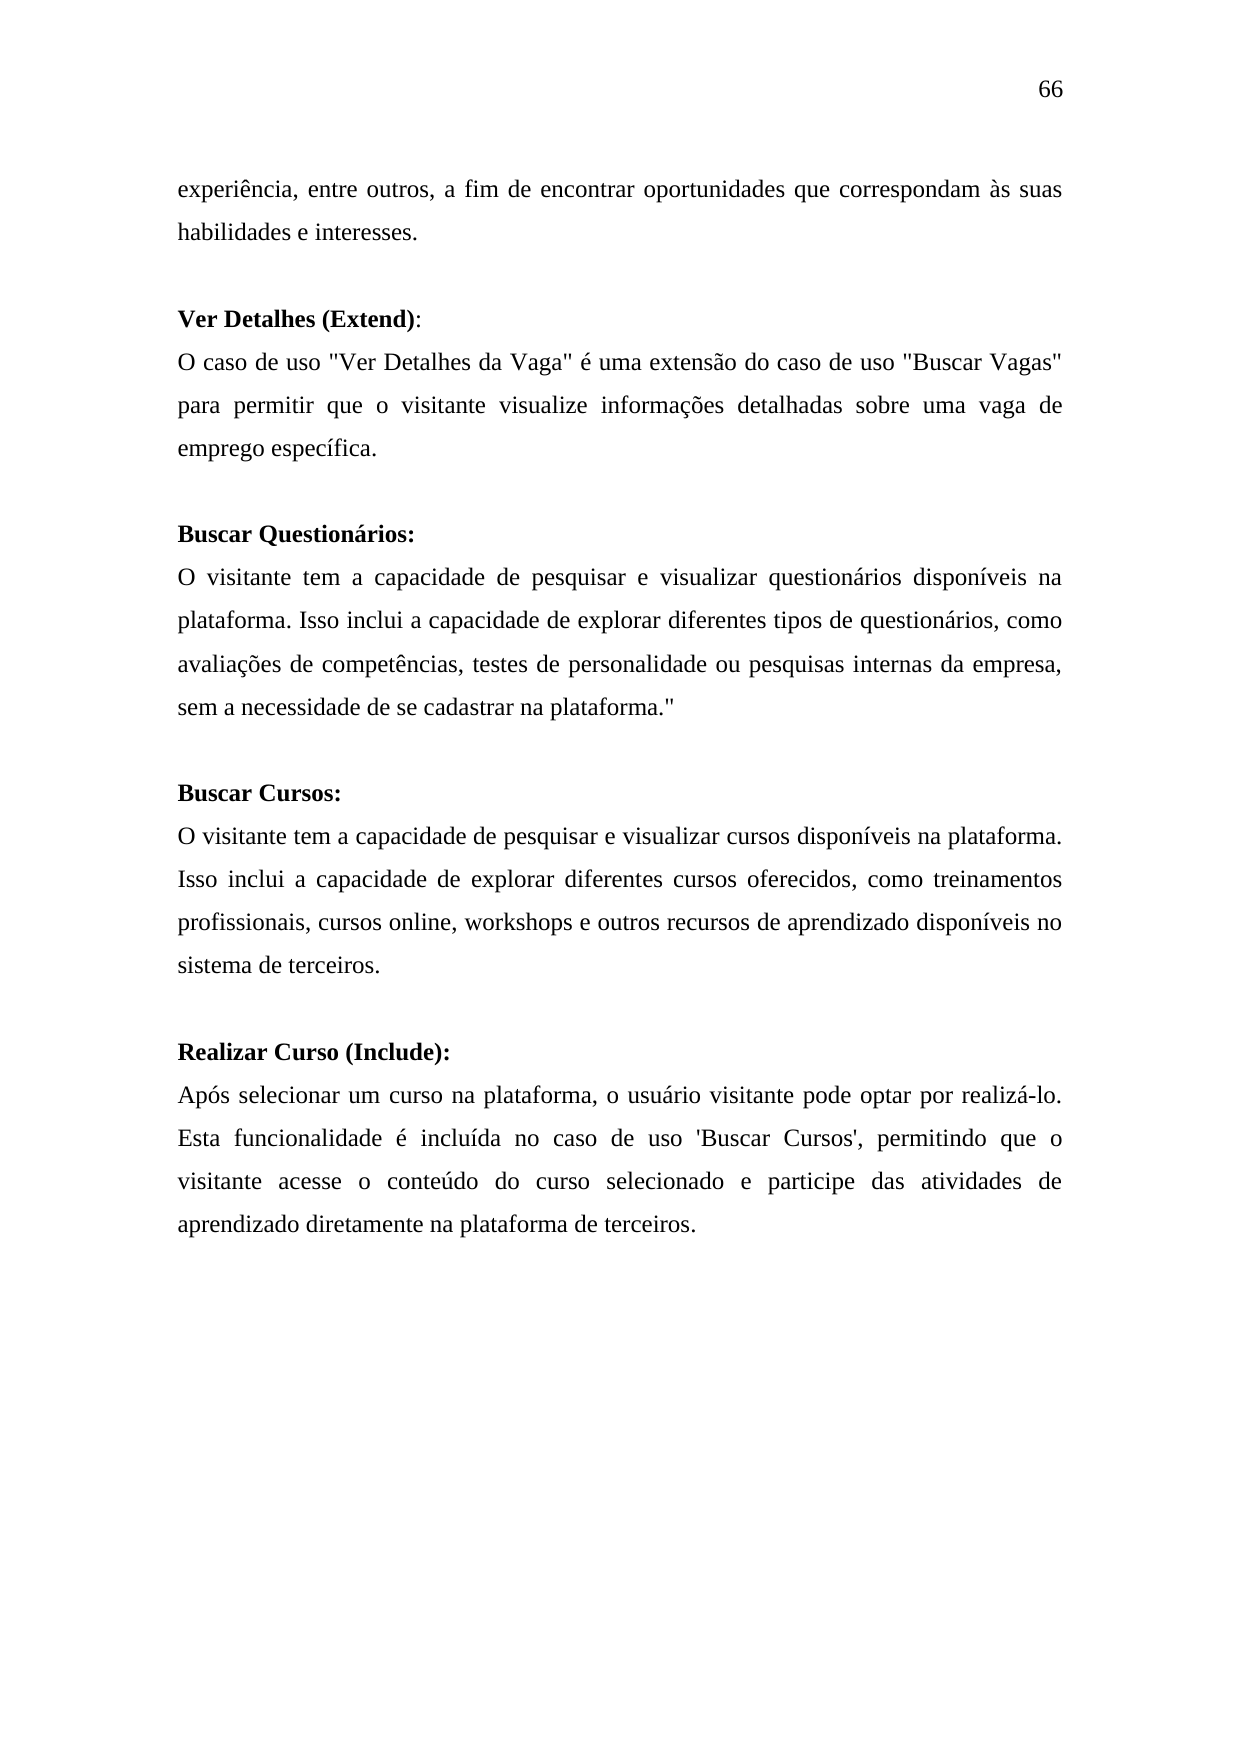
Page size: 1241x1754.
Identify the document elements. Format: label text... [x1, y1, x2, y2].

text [177, 174, 1063, 246]
text Após selecionar um curso na plataforma, o usuário visitante pode optar por realizá-lo. Esta funcionalidade é incluída no caso de uso 'Buscar Cursos', permitindo que o visitante acesse o conteúdo do curso selecionado e participe das atividades de aprendizado diretamente na plataforma de terceiros. [177, 1080, 1063, 1238]
text O visitante tem a capacidade de pesquisar e visualizar cursos disponíveis na plataforma. Isso inclui a capacidade de explorar diferentes cursos oferecidos, como treinamentos profissionais, cursos online, workshops e outros recursos de aprendizado disponíveis no sistema de terceiros. [177, 821, 1063, 979]
text O caso de uso "Ver Detalhes da Vaga" é uma extensão do caso de uso "Buscar Vagas" para permitir que o visitante visualize informações detalhadas sobre uma vaga de emprego específica. [177, 347, 1063, 462]
text Buscar Questionários: [177, 519, 1063, 548]
text Realizar Curso (Include): [177, 1037, 1063, 1066]
text Buscar Cursos: [177, 778, 1063, 807]
text Ver Detalhes (Extend): [177, 304, 1063, 332]
text O visitante tem a capacidade de pesquisar e visualizar questionários disponíveis na plataforma. Isso inclui a capacidade de explorar diferentes tipos de questionários, como avaliações de competências, testes de personalidade ou pesquisas internas da empresa, sem a necessidade de se cadastrar na plataforma." [177, 562, 1063, 721]
